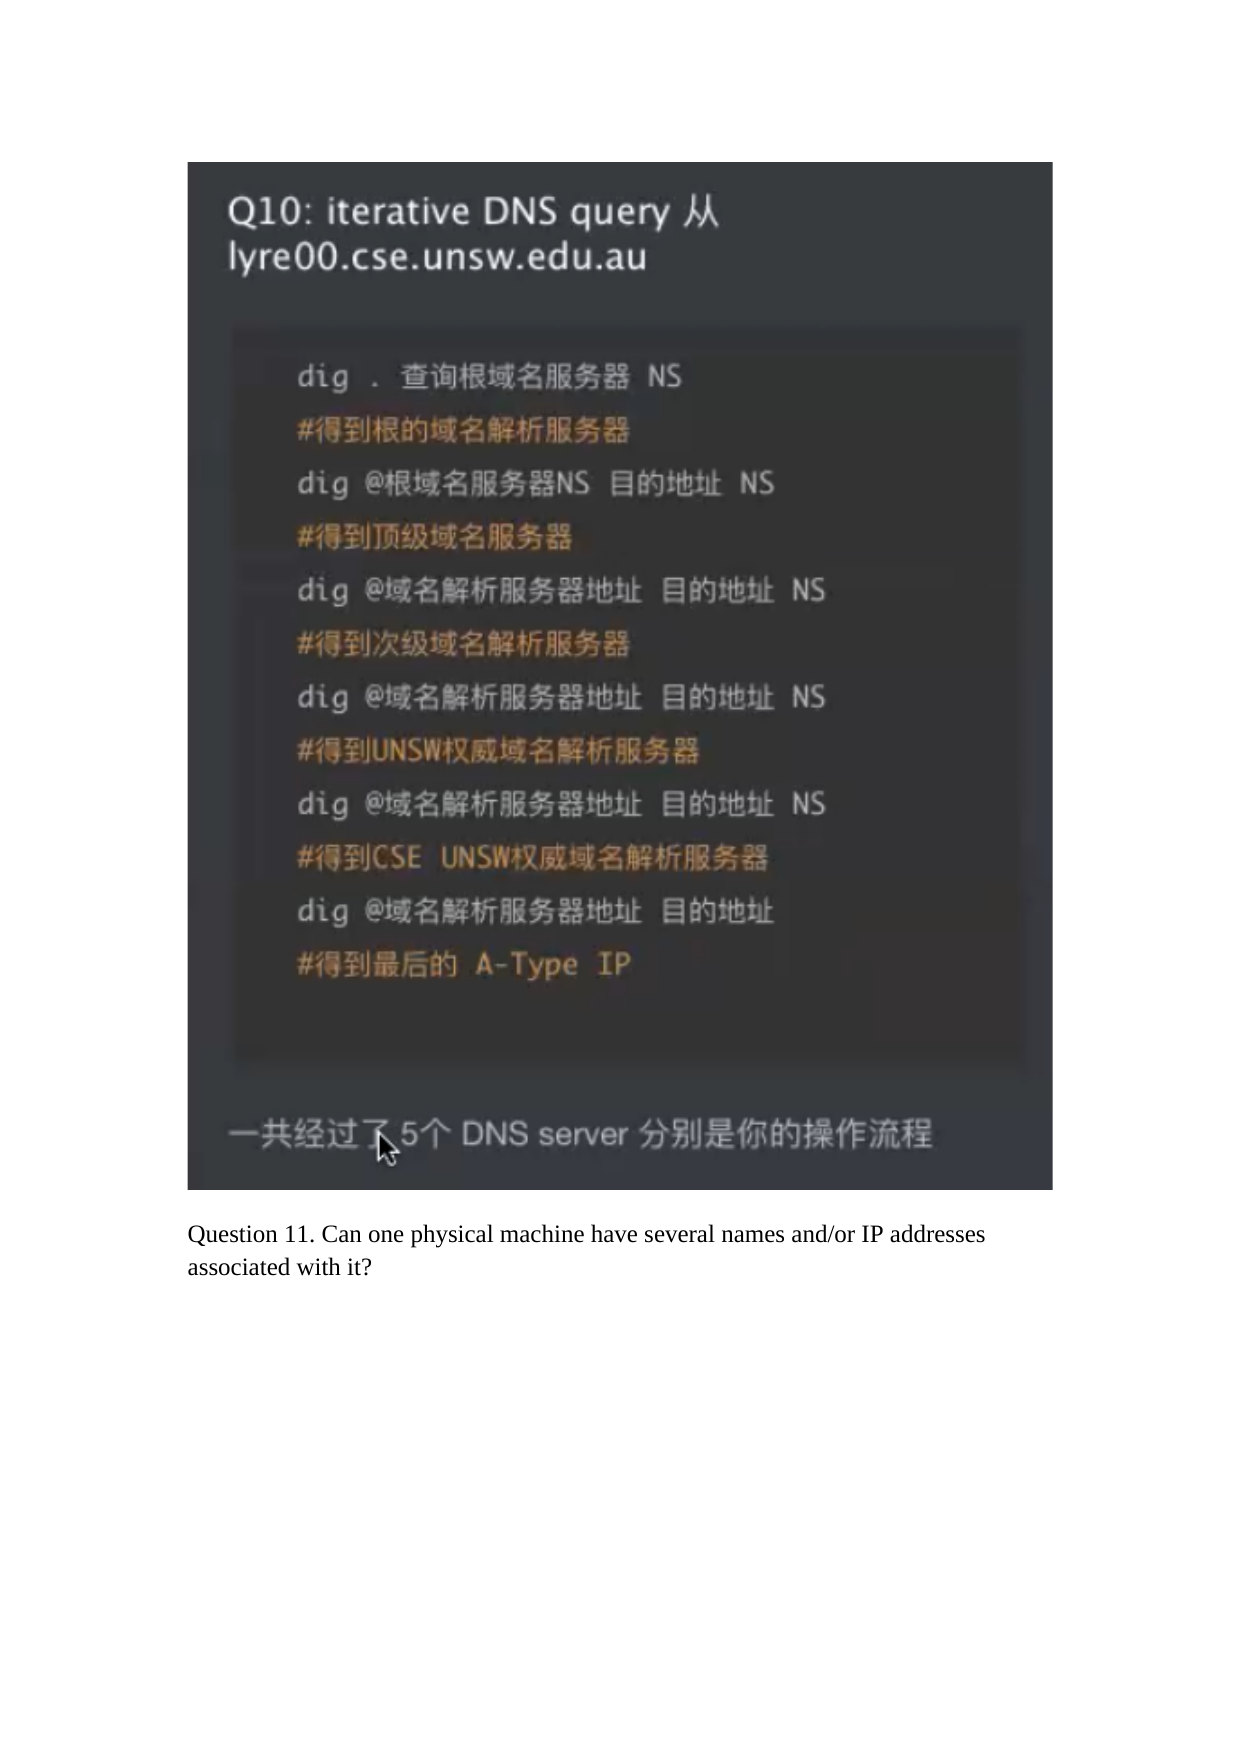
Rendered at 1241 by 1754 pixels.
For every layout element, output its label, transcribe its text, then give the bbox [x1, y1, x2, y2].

text Question 11. Can one physical machine have several names and/or IP addresses associated with it? [187, 1218, 1053, 1283]
picture [187, 162, 1053, 1190]
